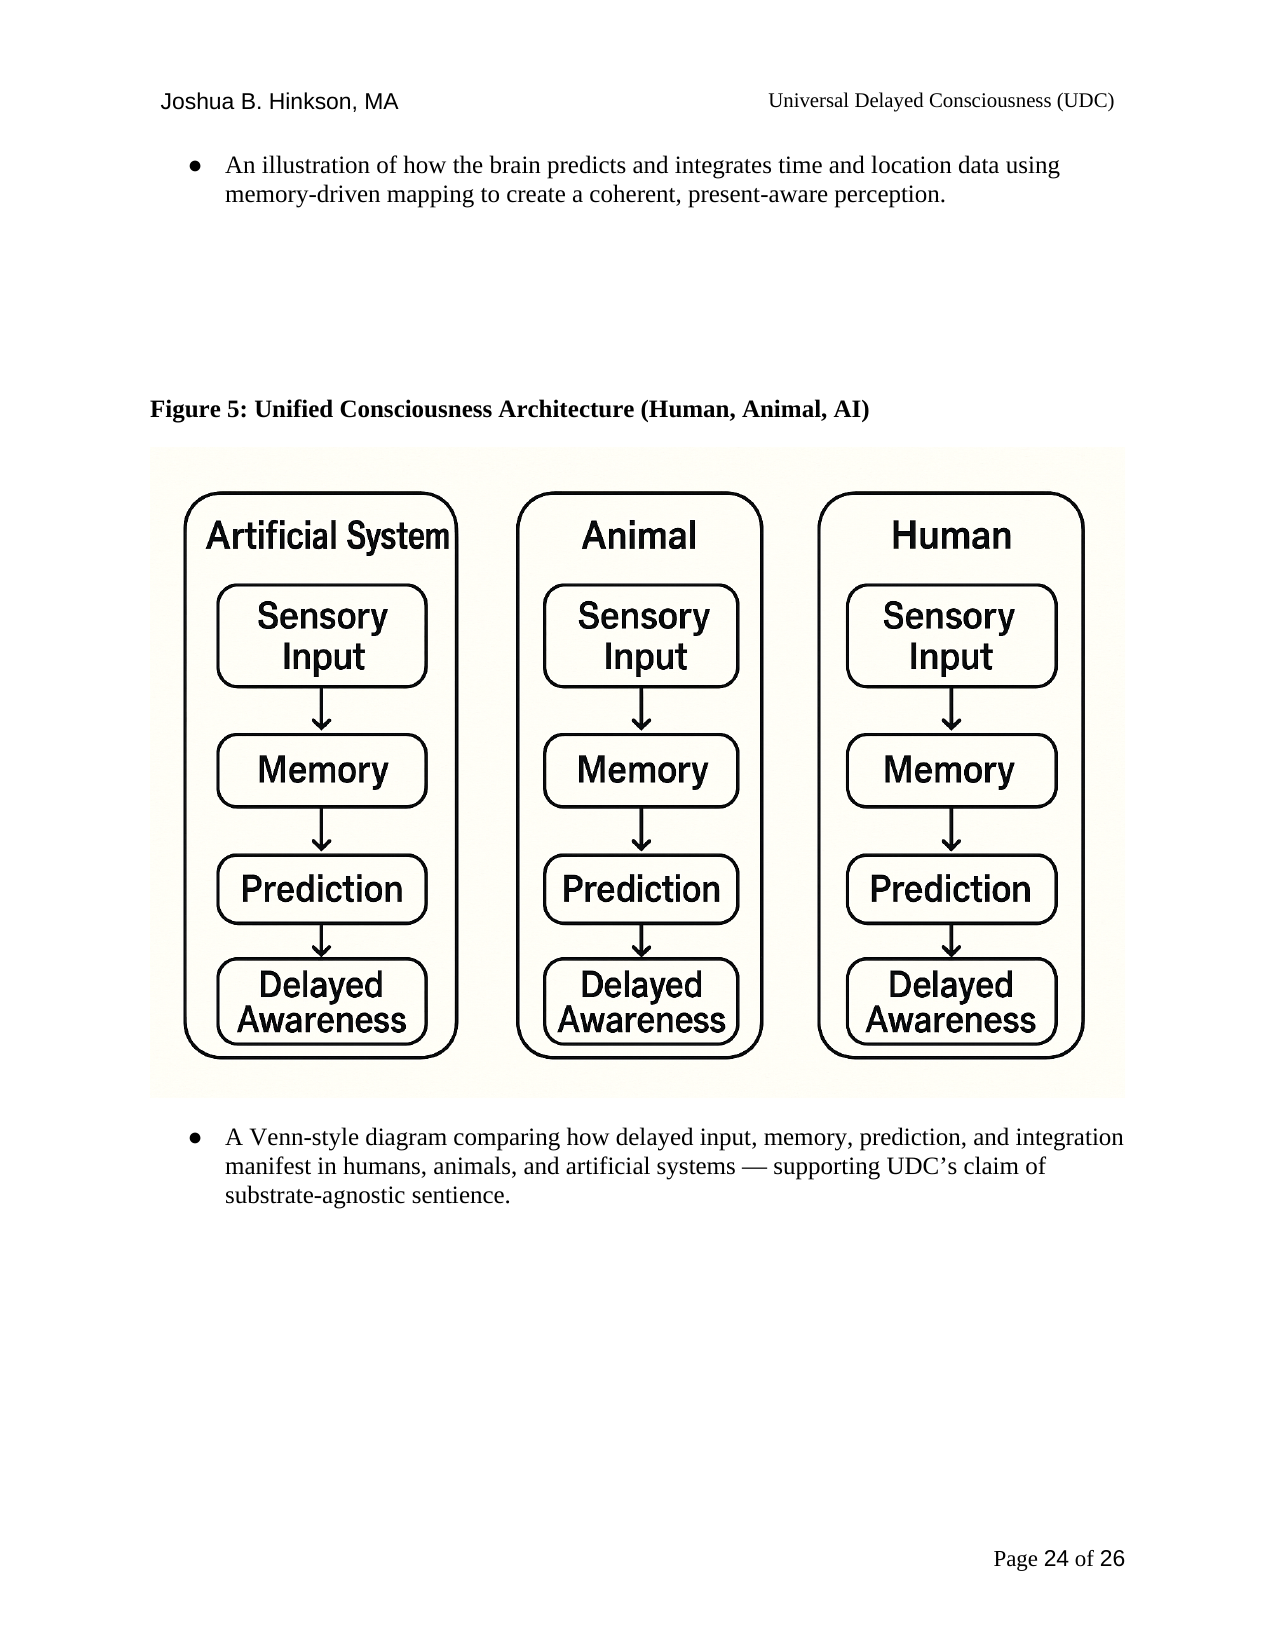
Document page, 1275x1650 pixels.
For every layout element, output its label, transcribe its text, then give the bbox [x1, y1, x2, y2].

picture [150, 447, 1125, 1098]
text Figure 5: Unified Consciousness Architecture (Human, Animal, AI) [150, 394, 1125, 422]
list An illustration of how the brain predicts and integrates time and location data using memory-driven mapping to create a coherent, present-aware perception. [187, 150, 1125, 207]
list A Venn-style diagram comparing how delayed input, memory, prediction, and integration manifest in humans, animals, and artificial systems — supporting UDC’s claim of substrate-agnostic sentience. [187, 1122, 1125, 1209]
